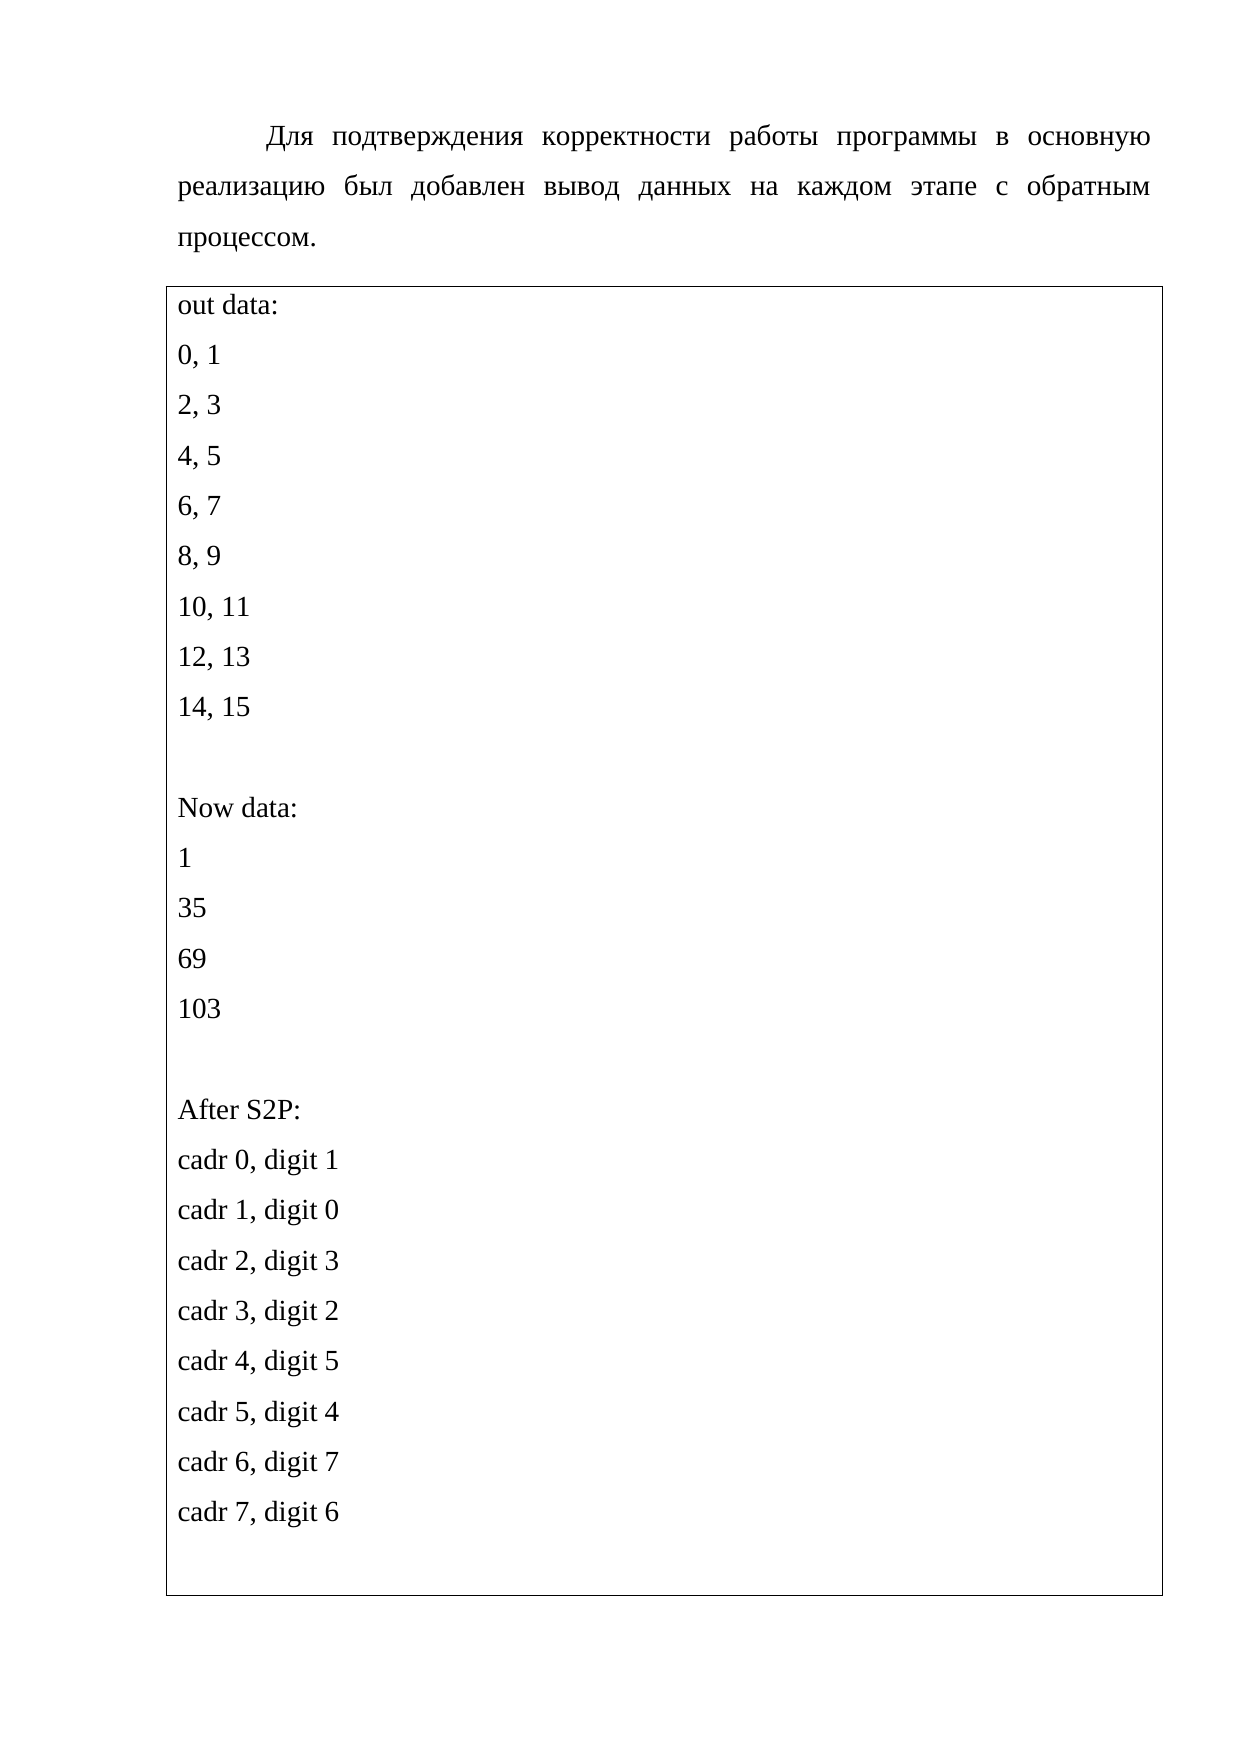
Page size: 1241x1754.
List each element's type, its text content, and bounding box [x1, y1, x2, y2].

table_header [167, 287, 1162, 1595]
text Для подтверждения корректности работы программы в основную реализацию был добавлен вывод данных на каждом этапе с обратным процессом. [177, 118, 1152, 252]
